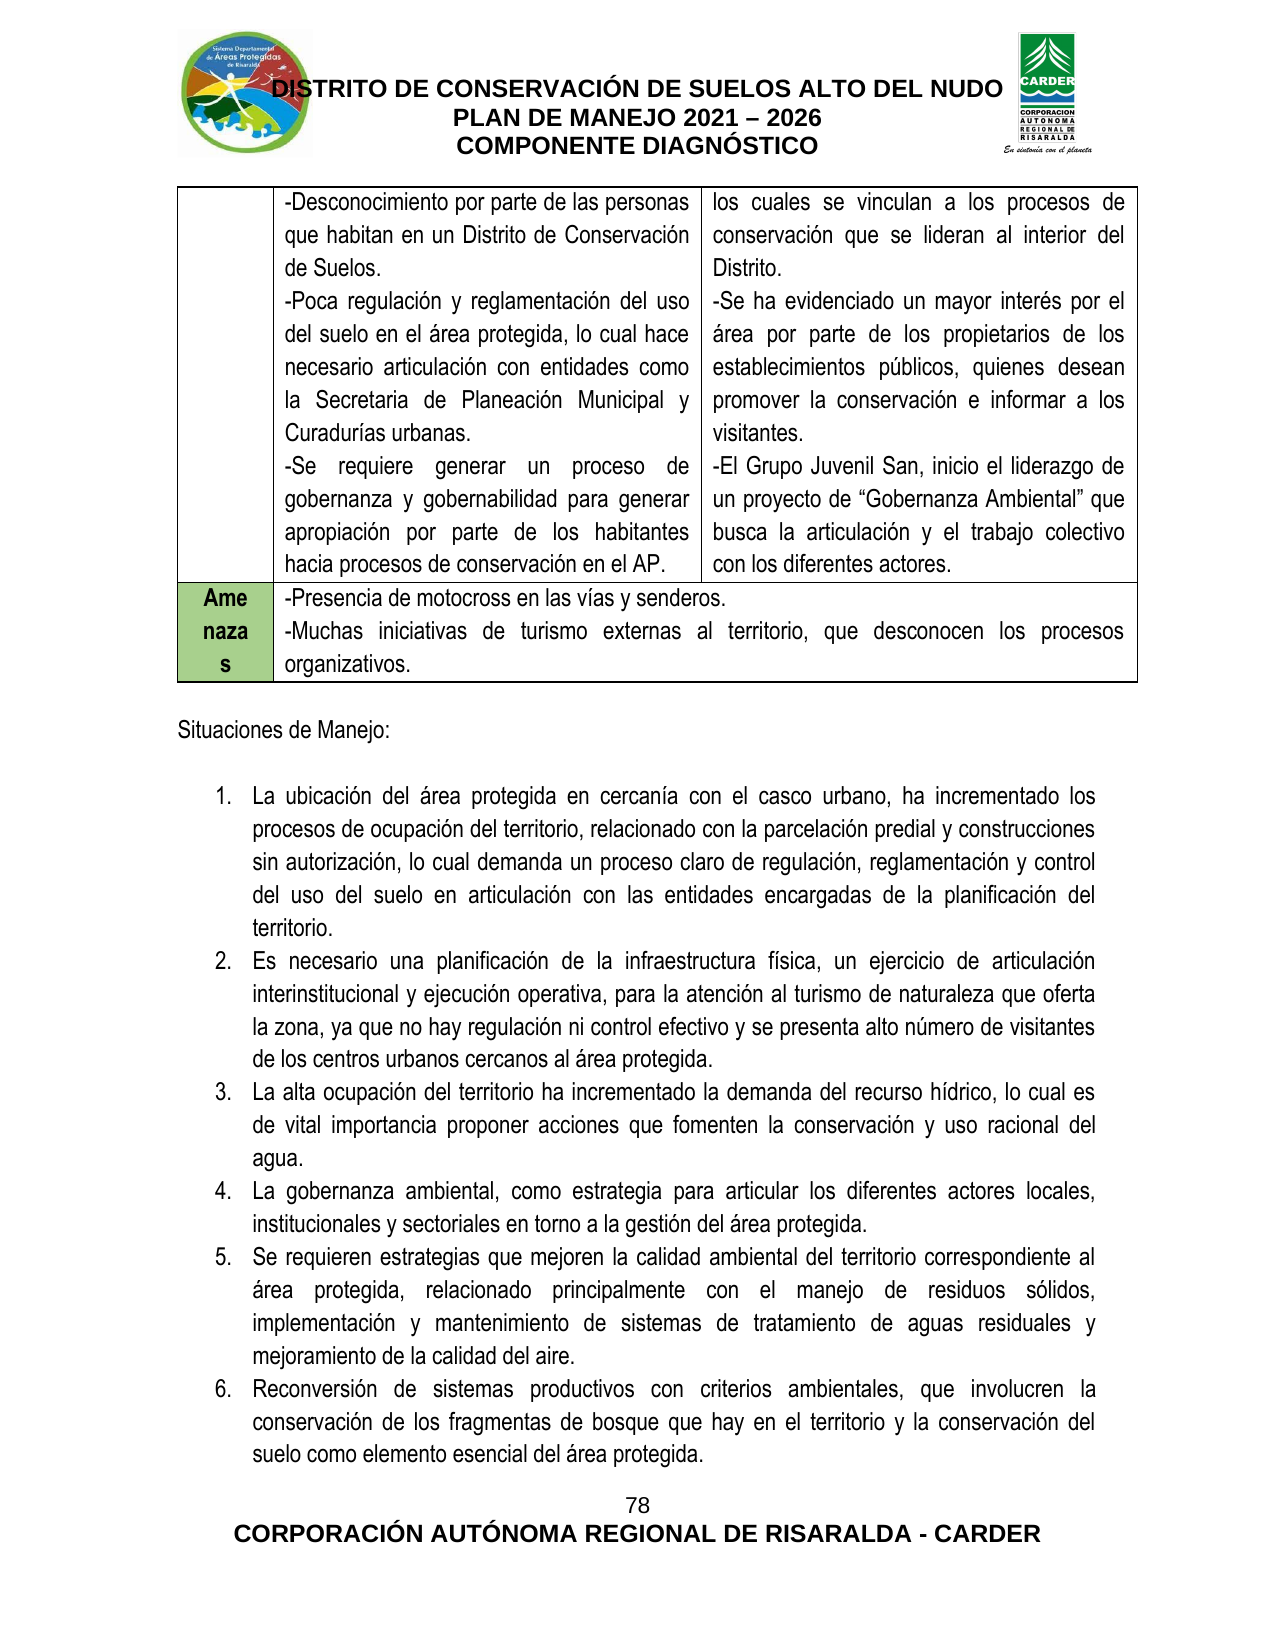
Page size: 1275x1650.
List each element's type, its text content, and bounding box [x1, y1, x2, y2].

list Reconversión de sistemas productivos con criterios ambientales, que involucren la conservación de los fragmentas de bosque que hay en el territorio y la conservación del suelo como elemento esencial del área protegida. [215, 1374, 1098, 1468]
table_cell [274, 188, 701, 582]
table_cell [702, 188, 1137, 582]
list Se requieren estrategias que mejoren la calidad ambiental del territorio correspondiente al área protegida, relacionado principalmente con el manejo de residuos sólidos, implementación y mantenimiento de sistemas de tratamiento de aguas residuales y mejoramiento de la calidad del aire. [215, 1242, 1098, 1369]
list Es necesario una planificación de la infraestructura física, un ejercicio de articulación interinstitucional y ejecución operativa, para la atención al turismo de naturaleza que oferta la zona, ya que no hay regulación ni control efectivo y se presenta alto número de visitantes de los centros urbanos cercanos al área protegida. [215, 946, 1098, 1073]
list La gobernanza ambiental, como estrategia para articular los diferentes actores locales, institucionales y sectoriales en torno a la gestión del área protegida. [215, 1176, 1098, 1238]
text Situaciones de Manejo: [177, 715, 1098, 744]
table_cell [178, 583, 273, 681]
picture [998, 25, 1098, 164]
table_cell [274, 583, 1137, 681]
list La alta ocupación del territorio ha incrementado la demanda del recurso hídrico, lo cual es de vital importancia proponer acciones que fomenten la conservación y uso racional del agua. [215, 1077, 1098, 1172]
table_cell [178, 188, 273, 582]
picture [177, 29, 314, 158]
list La ubicación del área protegida en cercanía con el casco urbano, ha incrementado los procesos de ocupación del territorio, relacionado con la parcelación predial y construcciones sin autorización, lo cual demanda un proceso claro de regulación, reglamentación y control del uso del suelo en articulación con las entidades encargadas de la planificación del territorio. [215, 781, 1098, 941]
